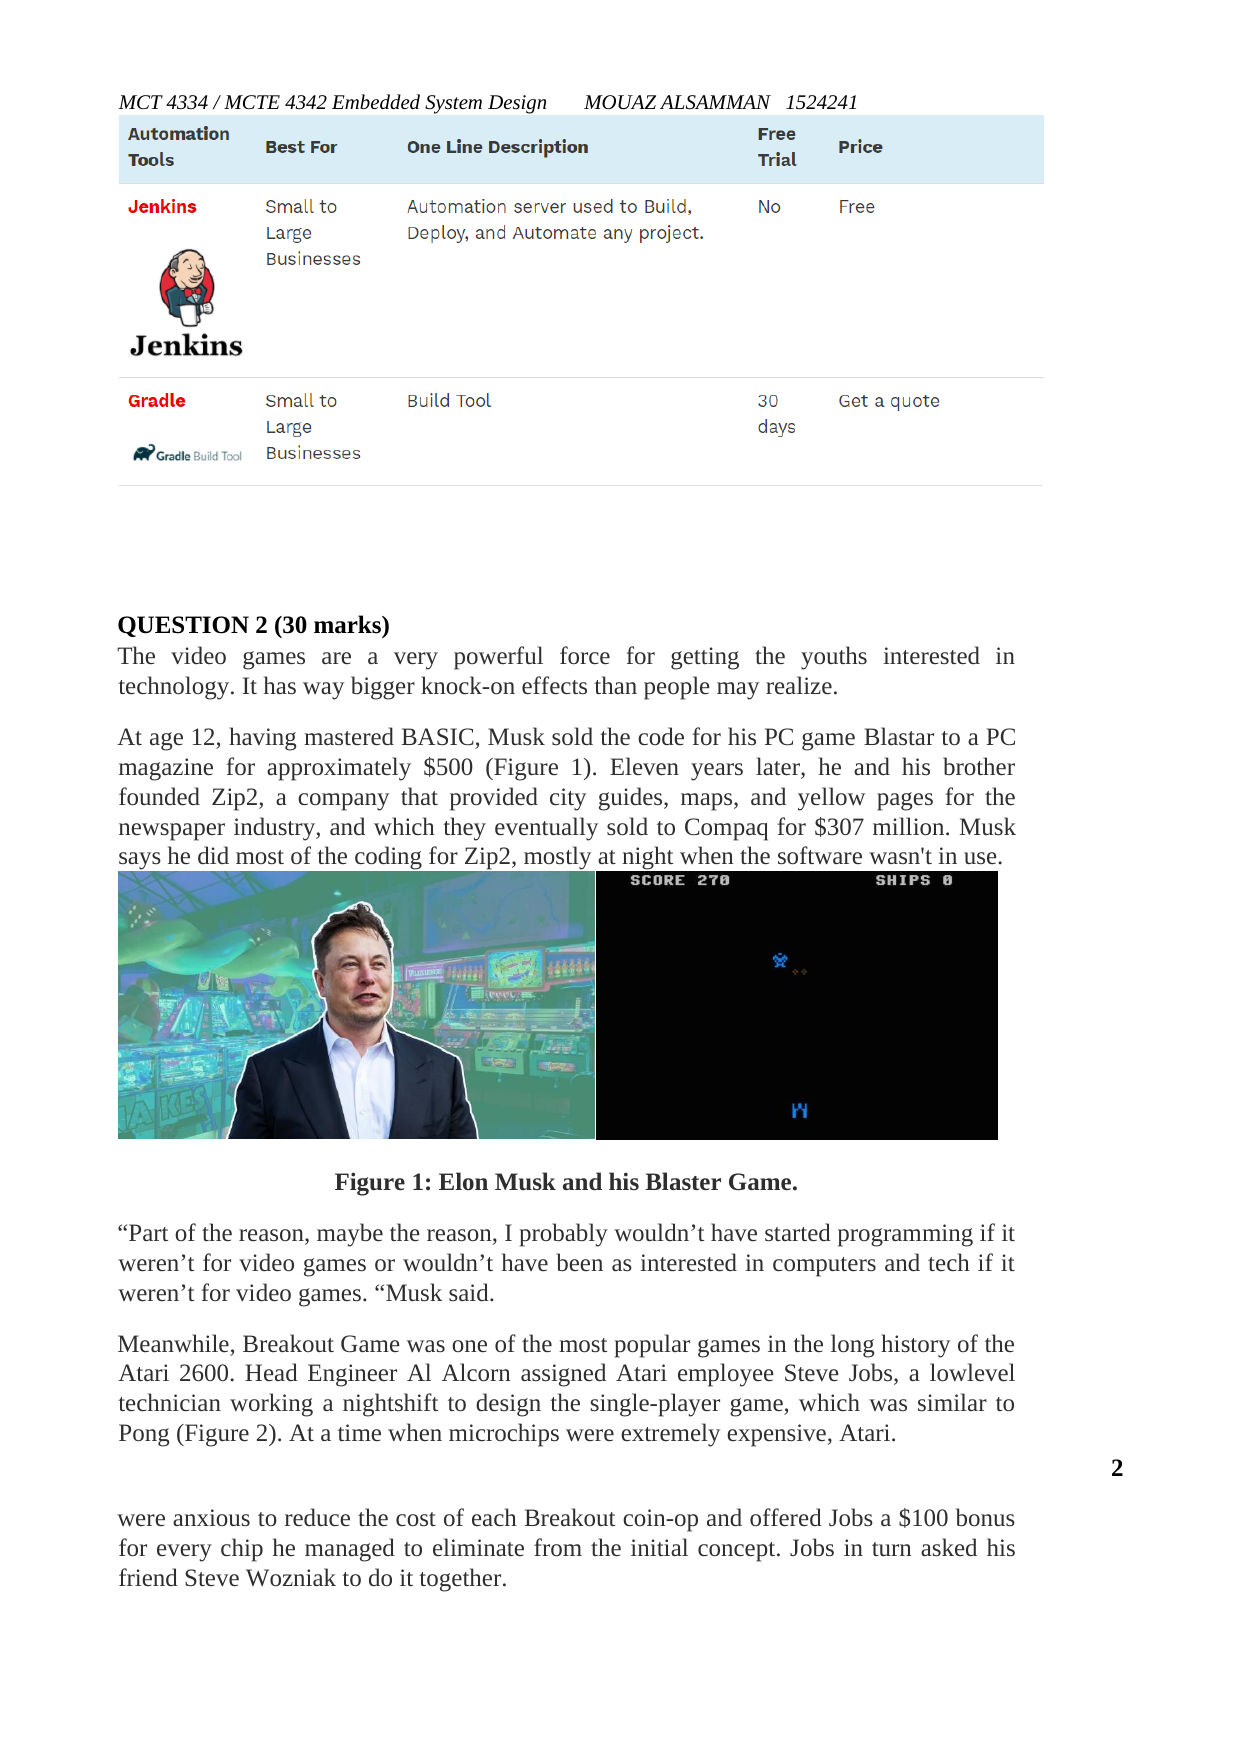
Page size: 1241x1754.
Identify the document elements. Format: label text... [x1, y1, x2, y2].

text Meanwhile, Breakout Game was one of the most popular games in the long history of the Atari 2600. Head Engineer Al Alcorn assigned Atari employee Steve Jobs, a lowlevel technician working a nightshift to design the single-player game, which was similar to Pong (Figure 2). At a time when microchips were extremely expensive, Atari. [117, 1329, 1017, 1447]
text “Part of the reason, maybe the reason, I probably wouldn’t have started programming if it weren’t for video games or wouldn’t have been as interested in computers and tech if it weren’t for video games. “Musk said. [117, 1218, 1017, 1306]
text 2 [118, 1453, 1123, 1482]
picture [118, 115, 1045, 486]
picture [118, 871, 595, 1139]
text were anxious to reduce the cost of each Breakout coin-op and offered Jobs a $100 bonus for every chip he managed to eliminate from the initial concept. Jobs in turn asked his friend Steve Wozniak to do it together. [117, 1503, 1017, 1591]
text Figure 1: Elon Musk and his Blaster Game. [334, 1167, 1122, 1196]
text The video games are a very powerful force for getting the youths interested in technology. It has way bigger knock-on effects than people may realize. [117, 641, 1017, 699]
picture [596, 871, 998, 1140]
text QUESTION 2 (30 marks) [117, 610, 1083, 639]
text At age 12, having mastered BASIC, Musk sold the code for his PC game Blastar to a PC magazine for approximately $500 (Figure 1). Eleven years later, he and his brother founded Zip2, a company that provided city guides, maps, and yellow pages for the newspaper industry, and which they eventually sold to Compaq for $307 million. Musk says he did most of the coding for Zip2, mostly at night when the software wasn't in use. [117, 722, 1017, 870]
